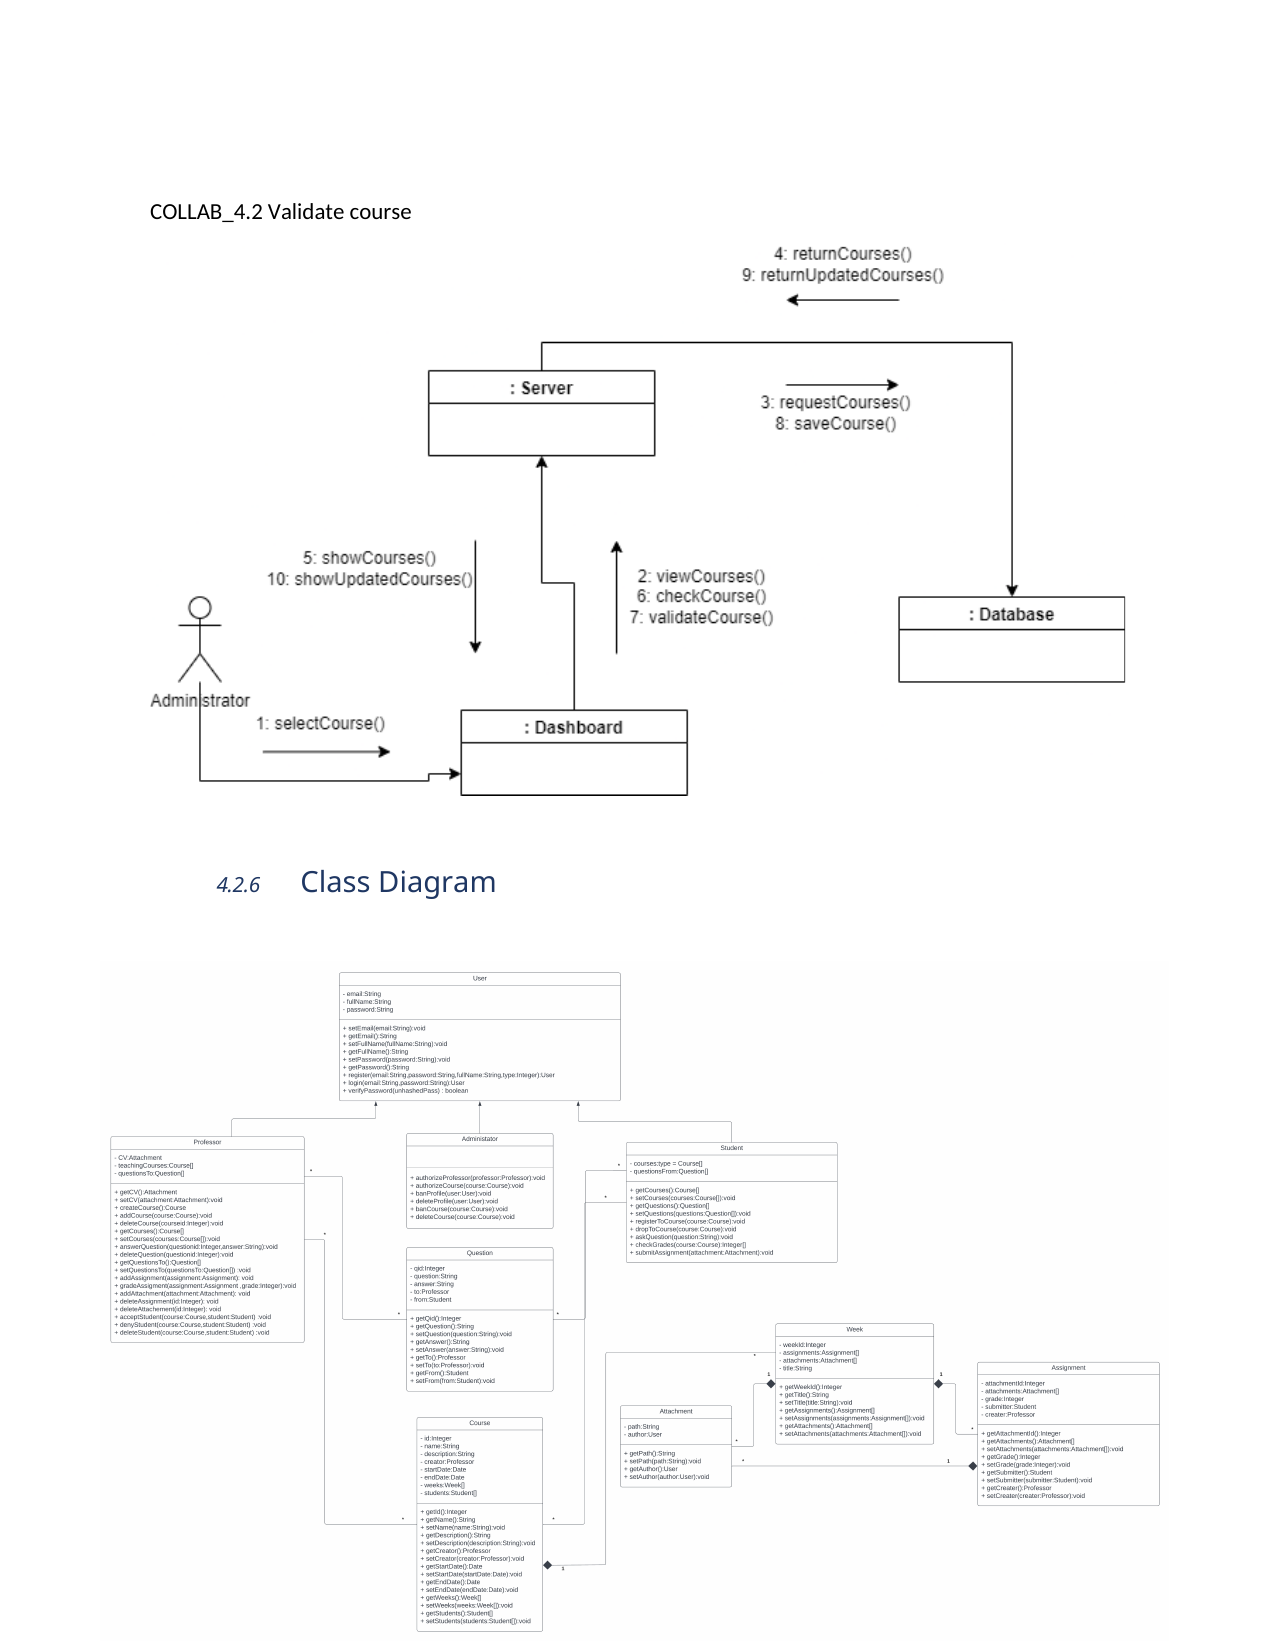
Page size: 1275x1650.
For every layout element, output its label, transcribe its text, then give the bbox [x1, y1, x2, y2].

picture [100, 961, 1169, 1640]
subtitle Class Diagram [216, 861, 1125, 901]
text COLLAB_4.2 Validate course [150, 197, 1125, 225]
picture [150, 243, 1125, 796]
